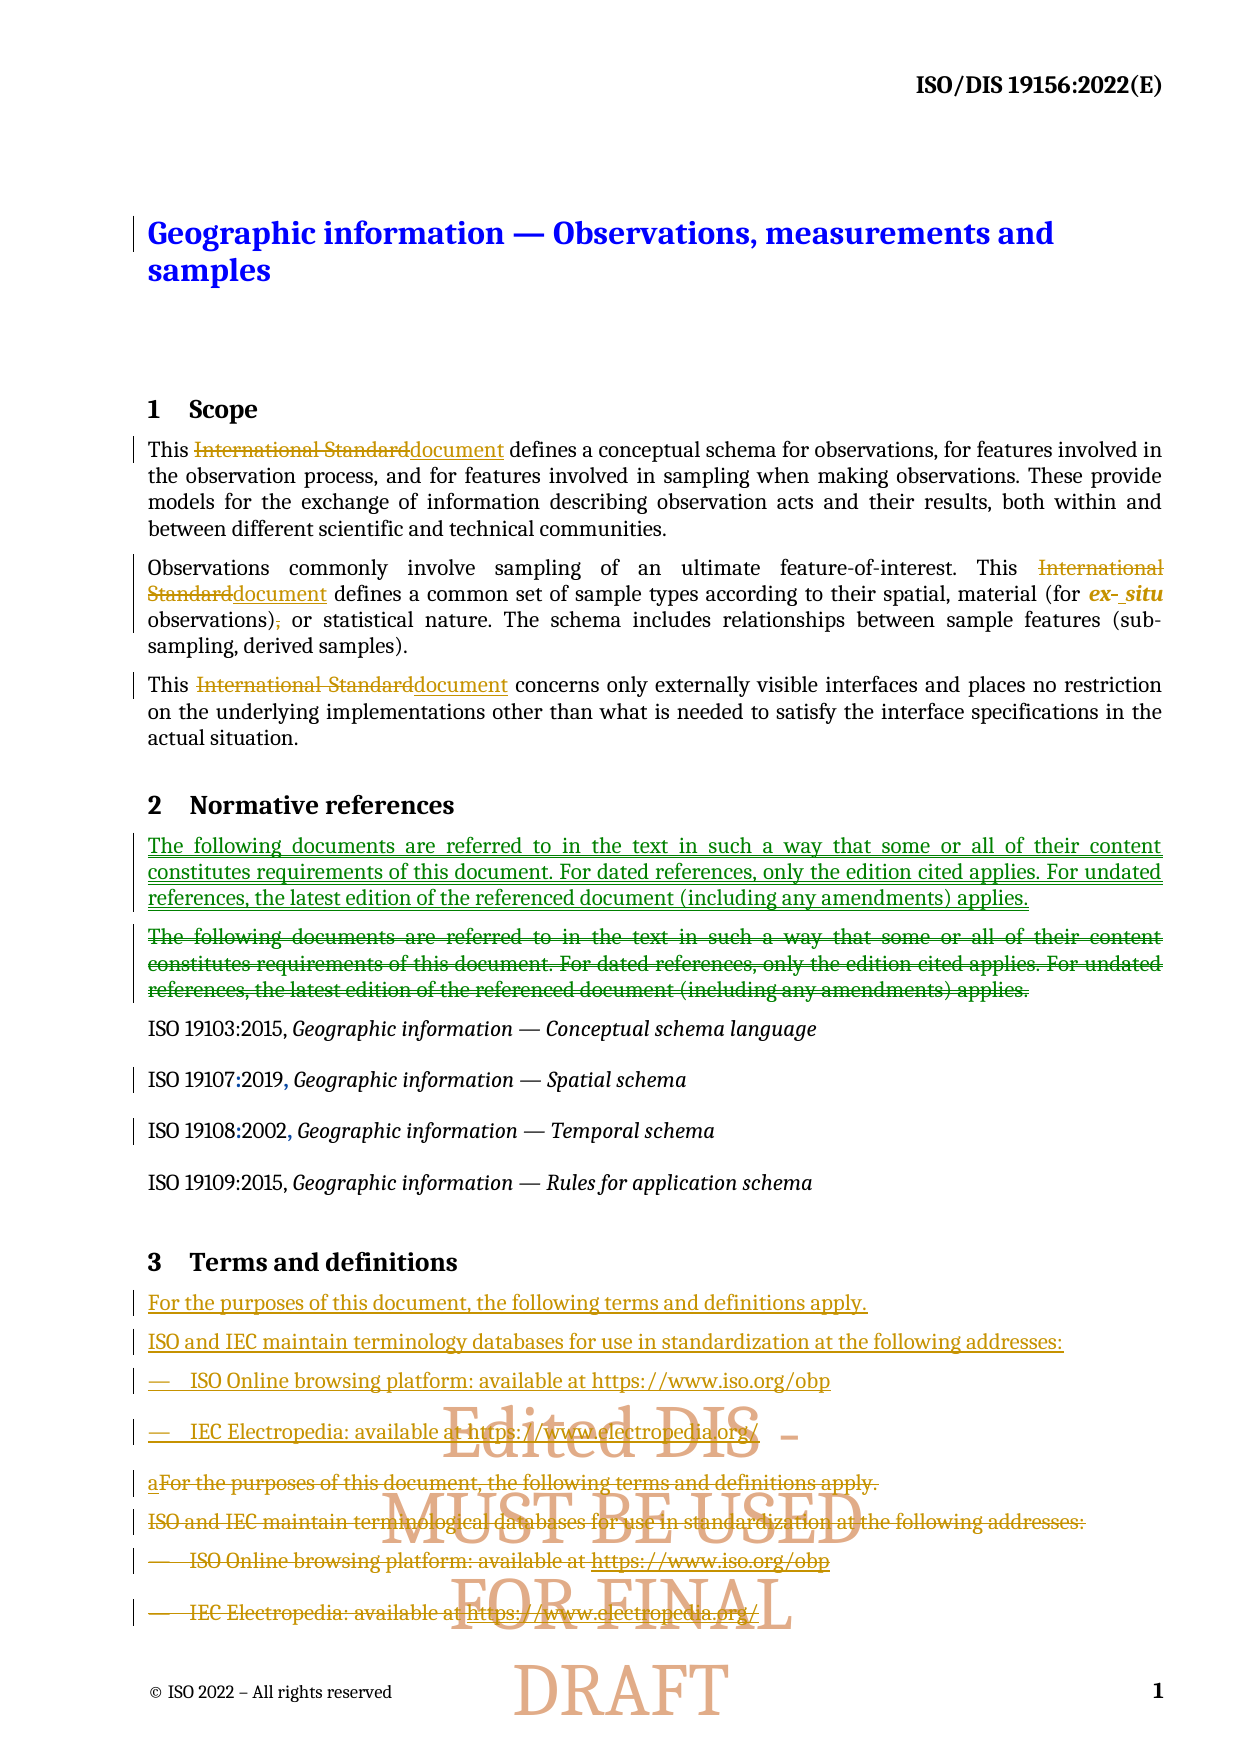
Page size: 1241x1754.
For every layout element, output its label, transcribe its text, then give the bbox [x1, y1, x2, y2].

title Geographic information — Observations, measurements and samples [148, 216, 1163, 288]
text This defines a conceptual schema for observations, for features involved in the observation process, and for features involved in sampling when making observations. These provide models for the exchange of information describing observation acts and their results, both within and between different scientific and technical communities. [148, 436, 1163, 542]
subtitle Terms and definitions [148, 1249, 1163, 1277]
text This concerns only externally visible interfaces and places no restriction on the underlying implementations other than what is needed to satisfy the interface specifications in the actual situation. [148, 672, 1163, 751]
text ISO 19103:2015, Geographic information — Conceptual schema language [148, 1016, 1163, 1042]
text ISO 19109:2015, Geographic information — Rules for application schema [148, 1170, 1163, 1196]
text Observations commonly involve sampling of an ultimate feature-of-interest. This defines a common set of sample types according to their spatial, material (for exsitu observations) or statistical nature. The schema includes relationships between sample features (sub-sampling, derived samples). [148, 554, 1163, 660]
subtitle Normative references [148, 792, 1163, 820]
subtitle Scope [148, 396, 1163, 424]
text ISO 19107:2019, Geographic information — Spatial schema [148, 1067, 1163, 1093]
text ISO 19108:2002, Geographic information — Temporal schema [148, 1118, 1163, 1145]
